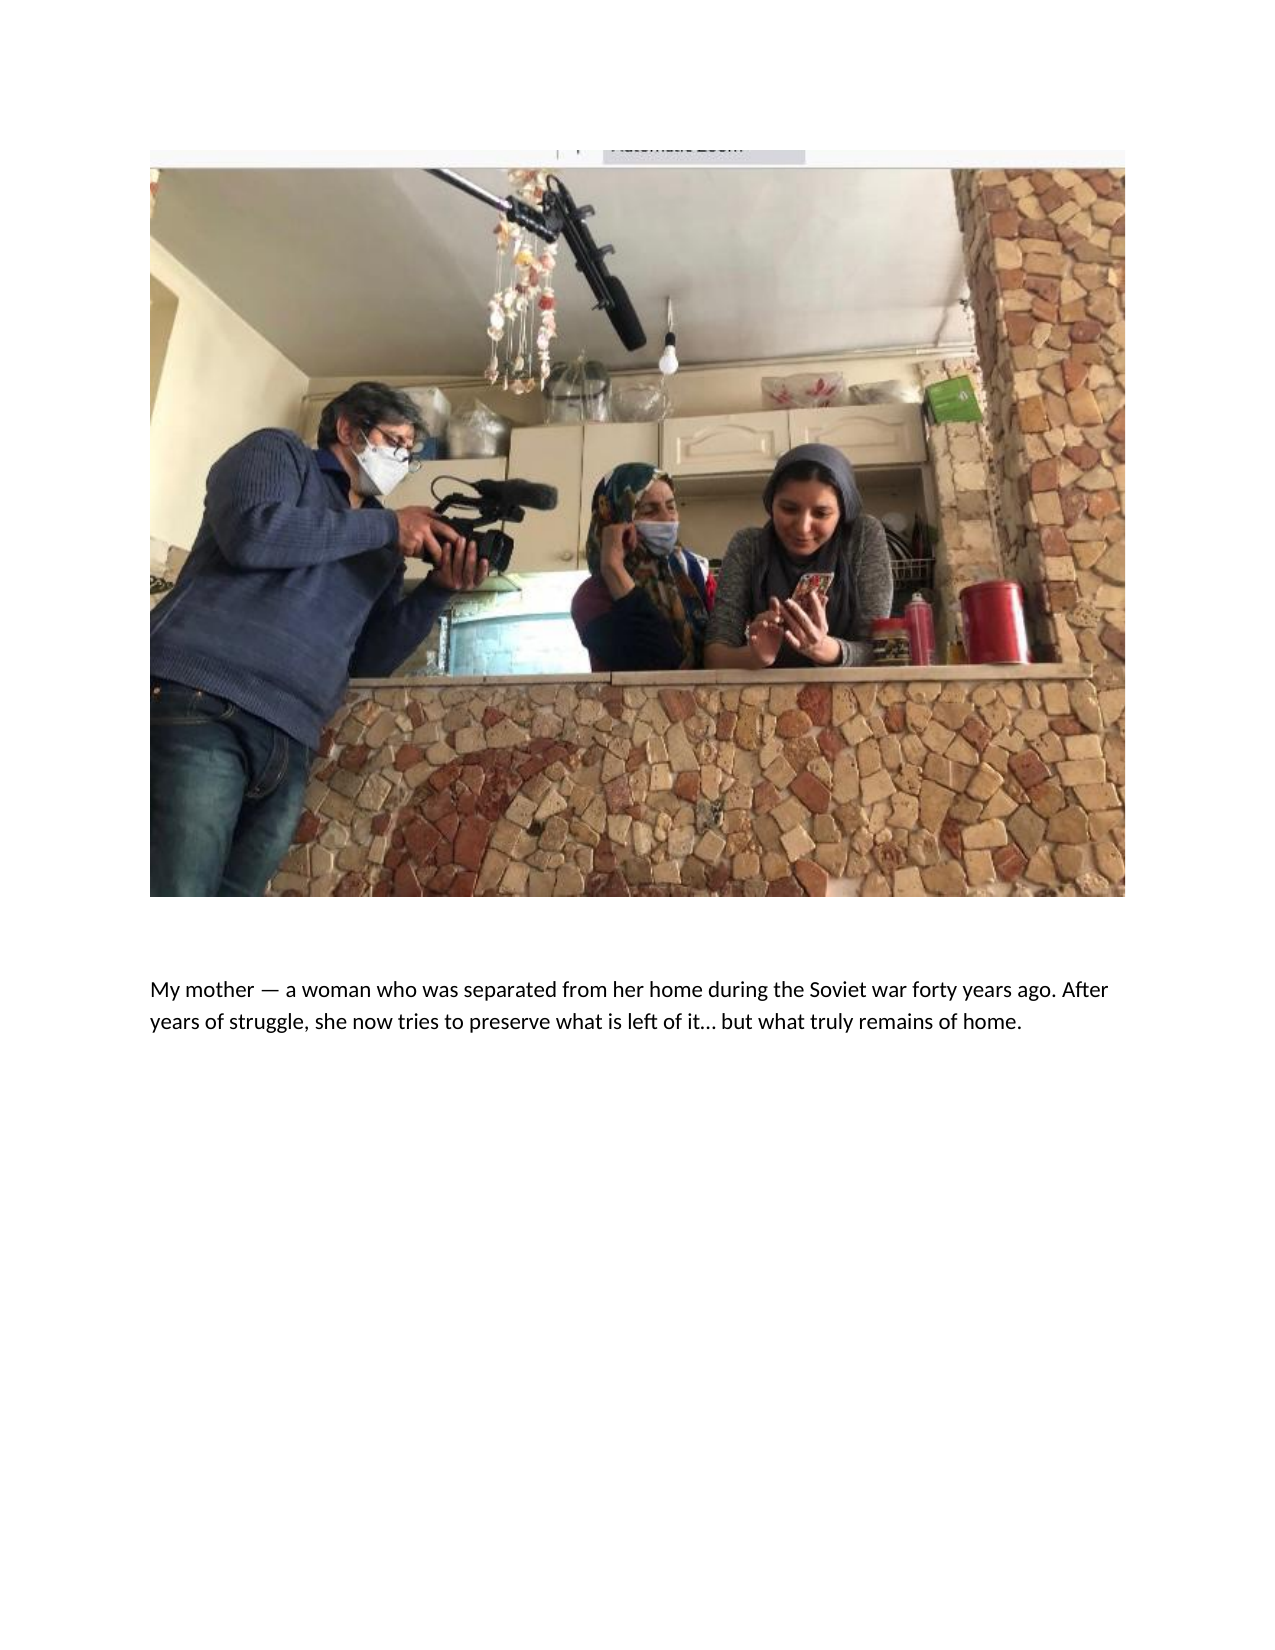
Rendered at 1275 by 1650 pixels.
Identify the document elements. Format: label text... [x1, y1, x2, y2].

text My mother — a woman who was separated from her home during the Soviet war forty years ago. After years of struggle, she now tries to preserve what is left of it… but what truly remains of home. [150, 975, 1125, 1035]
picture [150, 150, 1125, 897]
